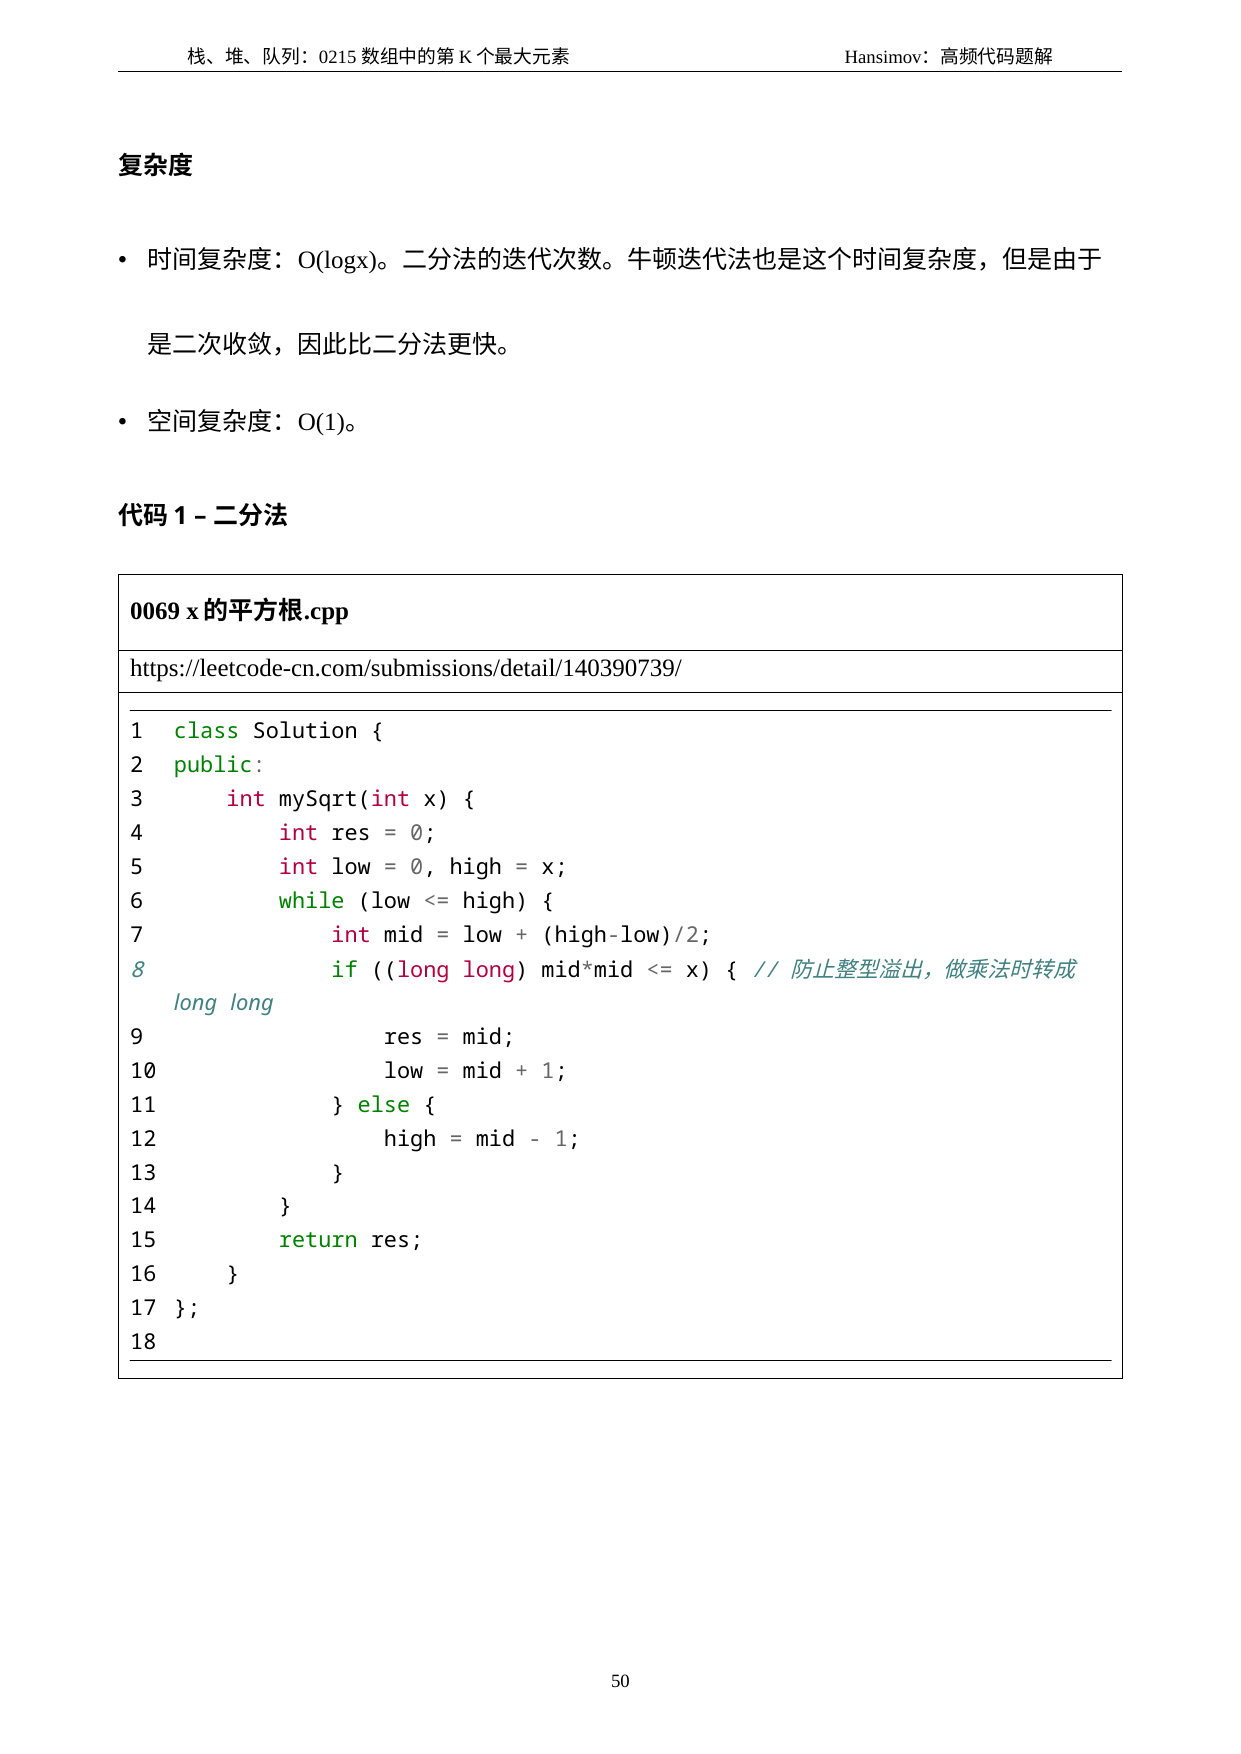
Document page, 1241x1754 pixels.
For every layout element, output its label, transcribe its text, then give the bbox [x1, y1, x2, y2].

table_header 0069 x的平方根.cpp [119, 575, 1122, 650]
table_cell class Solution { public: int mySqrt(int x) { int res = 0; int low = 0, high = x; while (low <= high) { int mid = low + (high-low)/2; if ((long long) mid*mid <= x) { // 防止整型溢出，做乘法时转成 long long res = mid; low = mid + 1; } else { high = mid - 1; } } return res; } }; [119, 693, 1122, 1378]
subtitle 代码1 – 二分法 [118, 480, 1097, 548]
table_cell https://leetcode-cn.com/submissions/detail/140390739/ [119, 651, 1122, 692]
text 空间复杂度：O(1)。 [118, 386, 1122, 454]
subtitle 复杂度 [118, 130, 1097, 198]
text 时间复杂度：O(logx)。二分法的迭代次数。牛顿迭代法也是这个时间复杂度，但是由于是二次收敛，因此比二分法更快。 [118, 224, 1122, 377]
